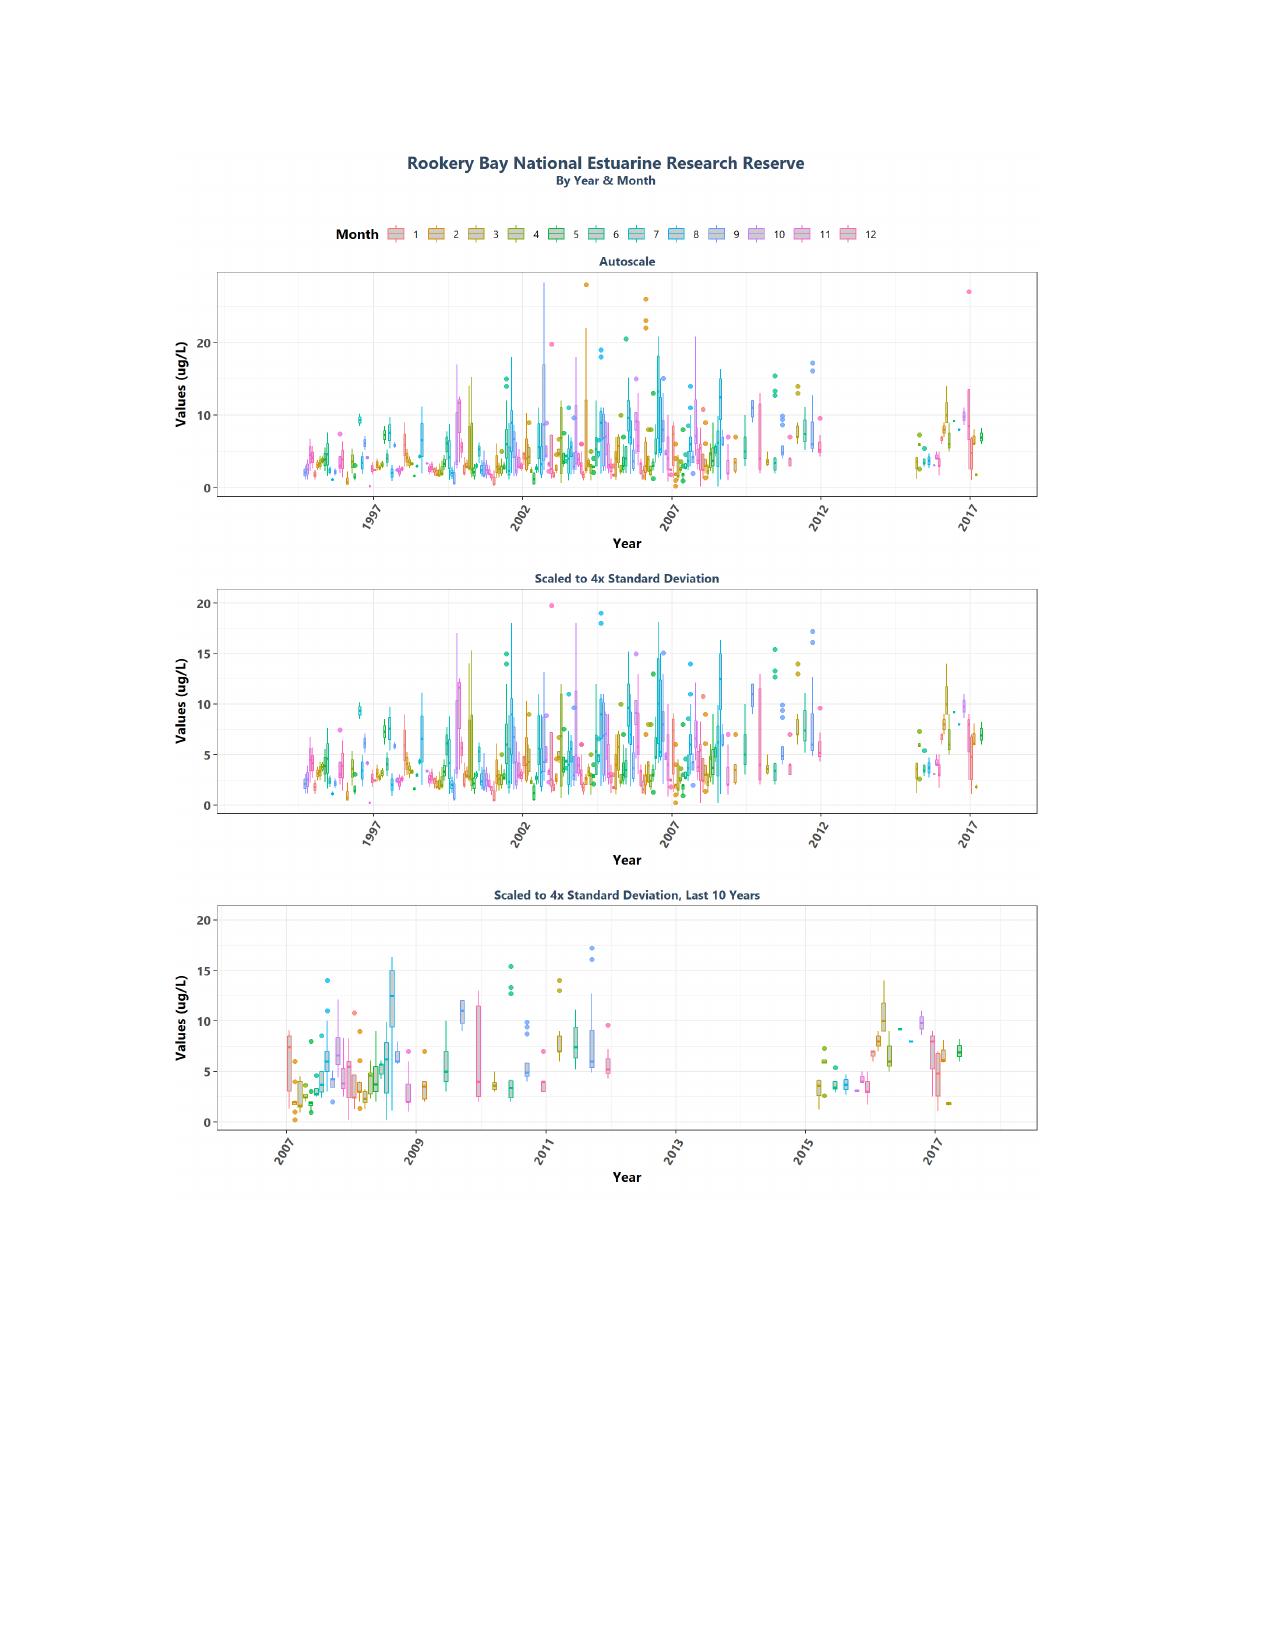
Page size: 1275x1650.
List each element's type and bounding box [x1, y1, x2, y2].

picture [168, 150, 1044, 1200]
